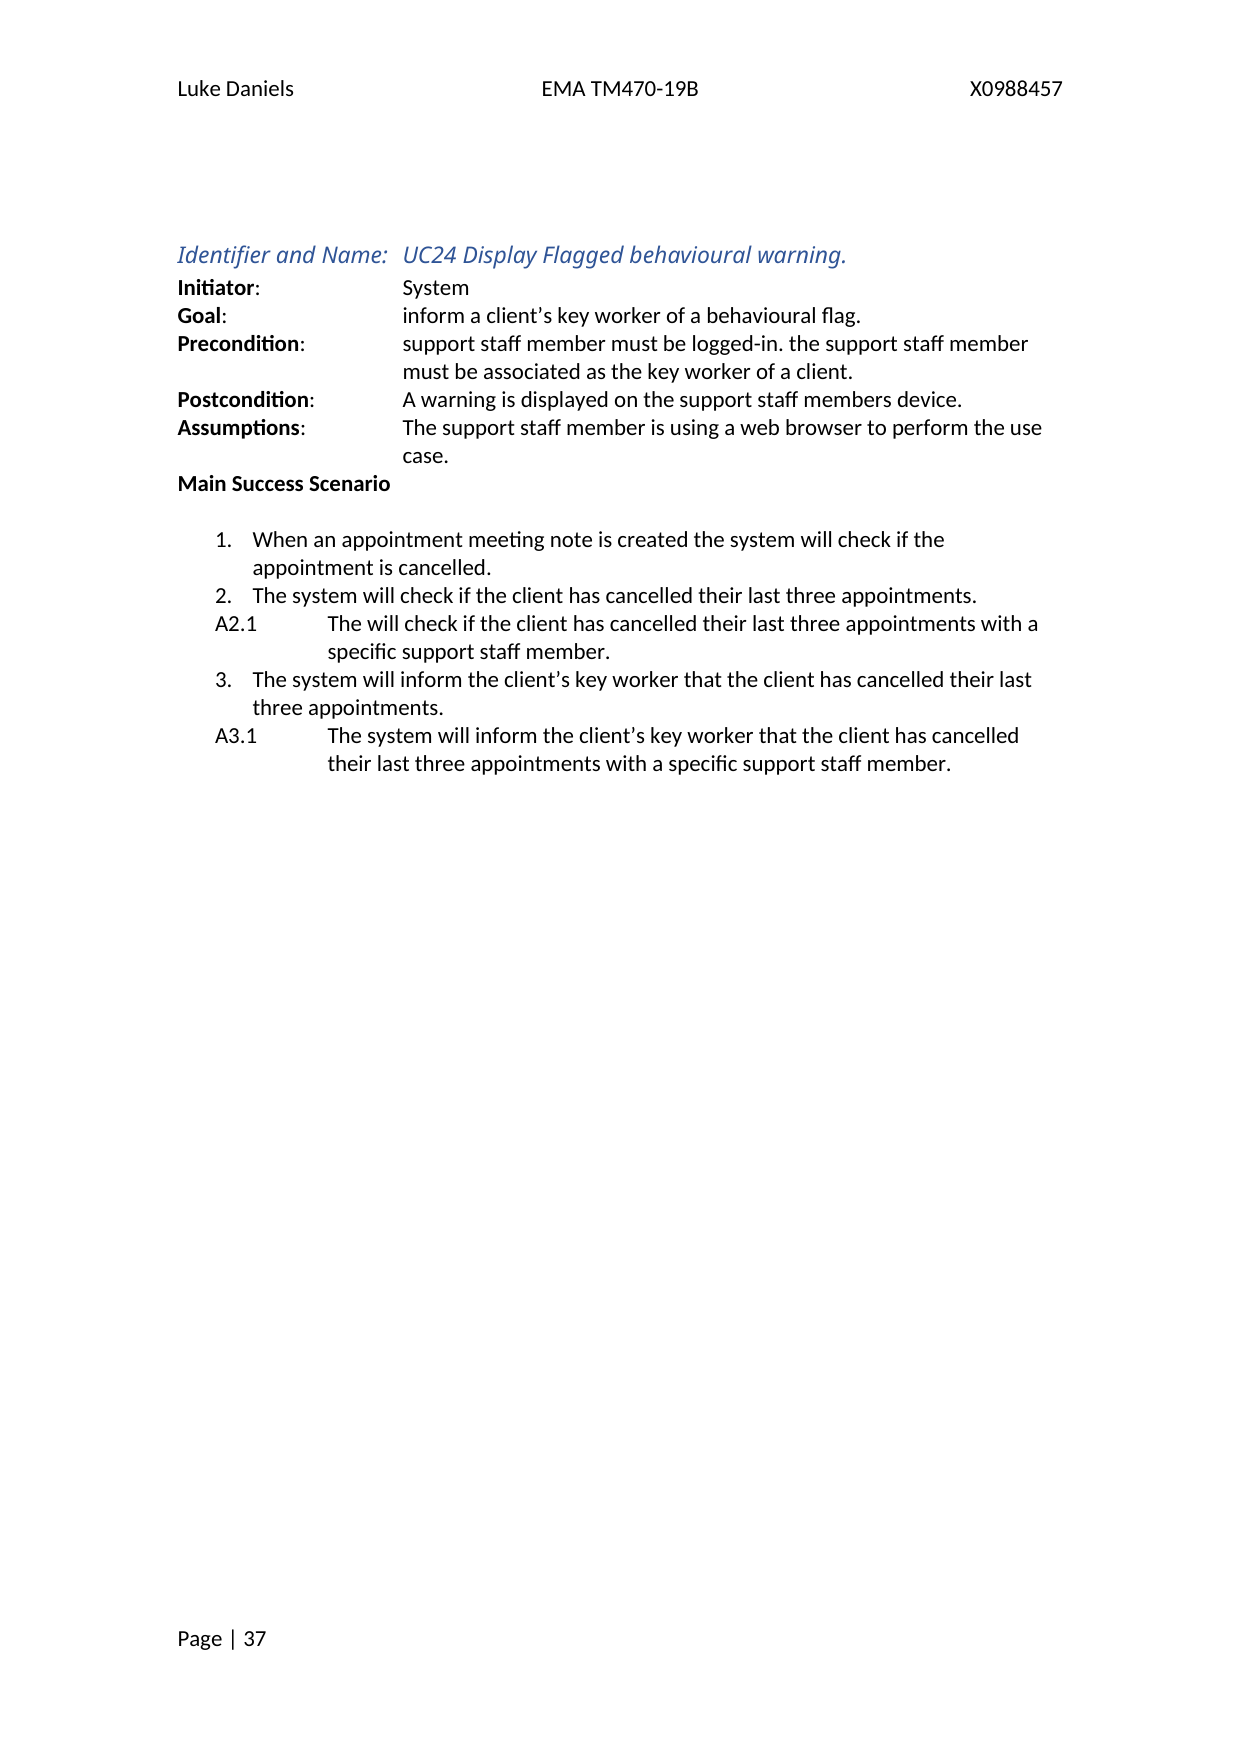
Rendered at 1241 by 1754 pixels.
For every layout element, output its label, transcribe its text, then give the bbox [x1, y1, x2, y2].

text A2.1 The will check if the client has cancelled their last three appointments with a specific support staff member. [215, 609, 1063, 665]
text case. [327, 441, 1063, 469]
list The system will inform the client’s key worker that the client has cancelled their last three appointments. [215, 665, 1063, 721]
text Postcondition: A warning is displayed on the support staff members device. [177, 385, 1063, 413]
text Goal: inform a client’s key worker of a behavioural flag. [177, 301, 1063, 329]
text Precondition: support staff member must be logged-in. the support staff member [177, 329, 1063, 357]
subtitle Identifier and Name: UC24 Display Flagged behavioural warning. [177, 239, 1063, 270]
list The system will check if the client has cancelled their last three appointments. [215, 581, 1063, 609]
text must be associated as the key worker of a client. [327, 357, 1063, 385]
text Initiator: System [177, 273, 1063, 301]
list When an appointment meeting note is created the system will check if the appointment is cancelled. [215, 525, 1063, 581]
text A3.1 The system will inform the client’s key worker that the client has cancelled their last three appointments with a specific support staff member. [215, 721, 1063, 777]
text Assumptions: The support staff member is using a web browser to perform the use [177, 413, 1063, 441]
text Main Success Scenario [177, 469, 1063, 497]
